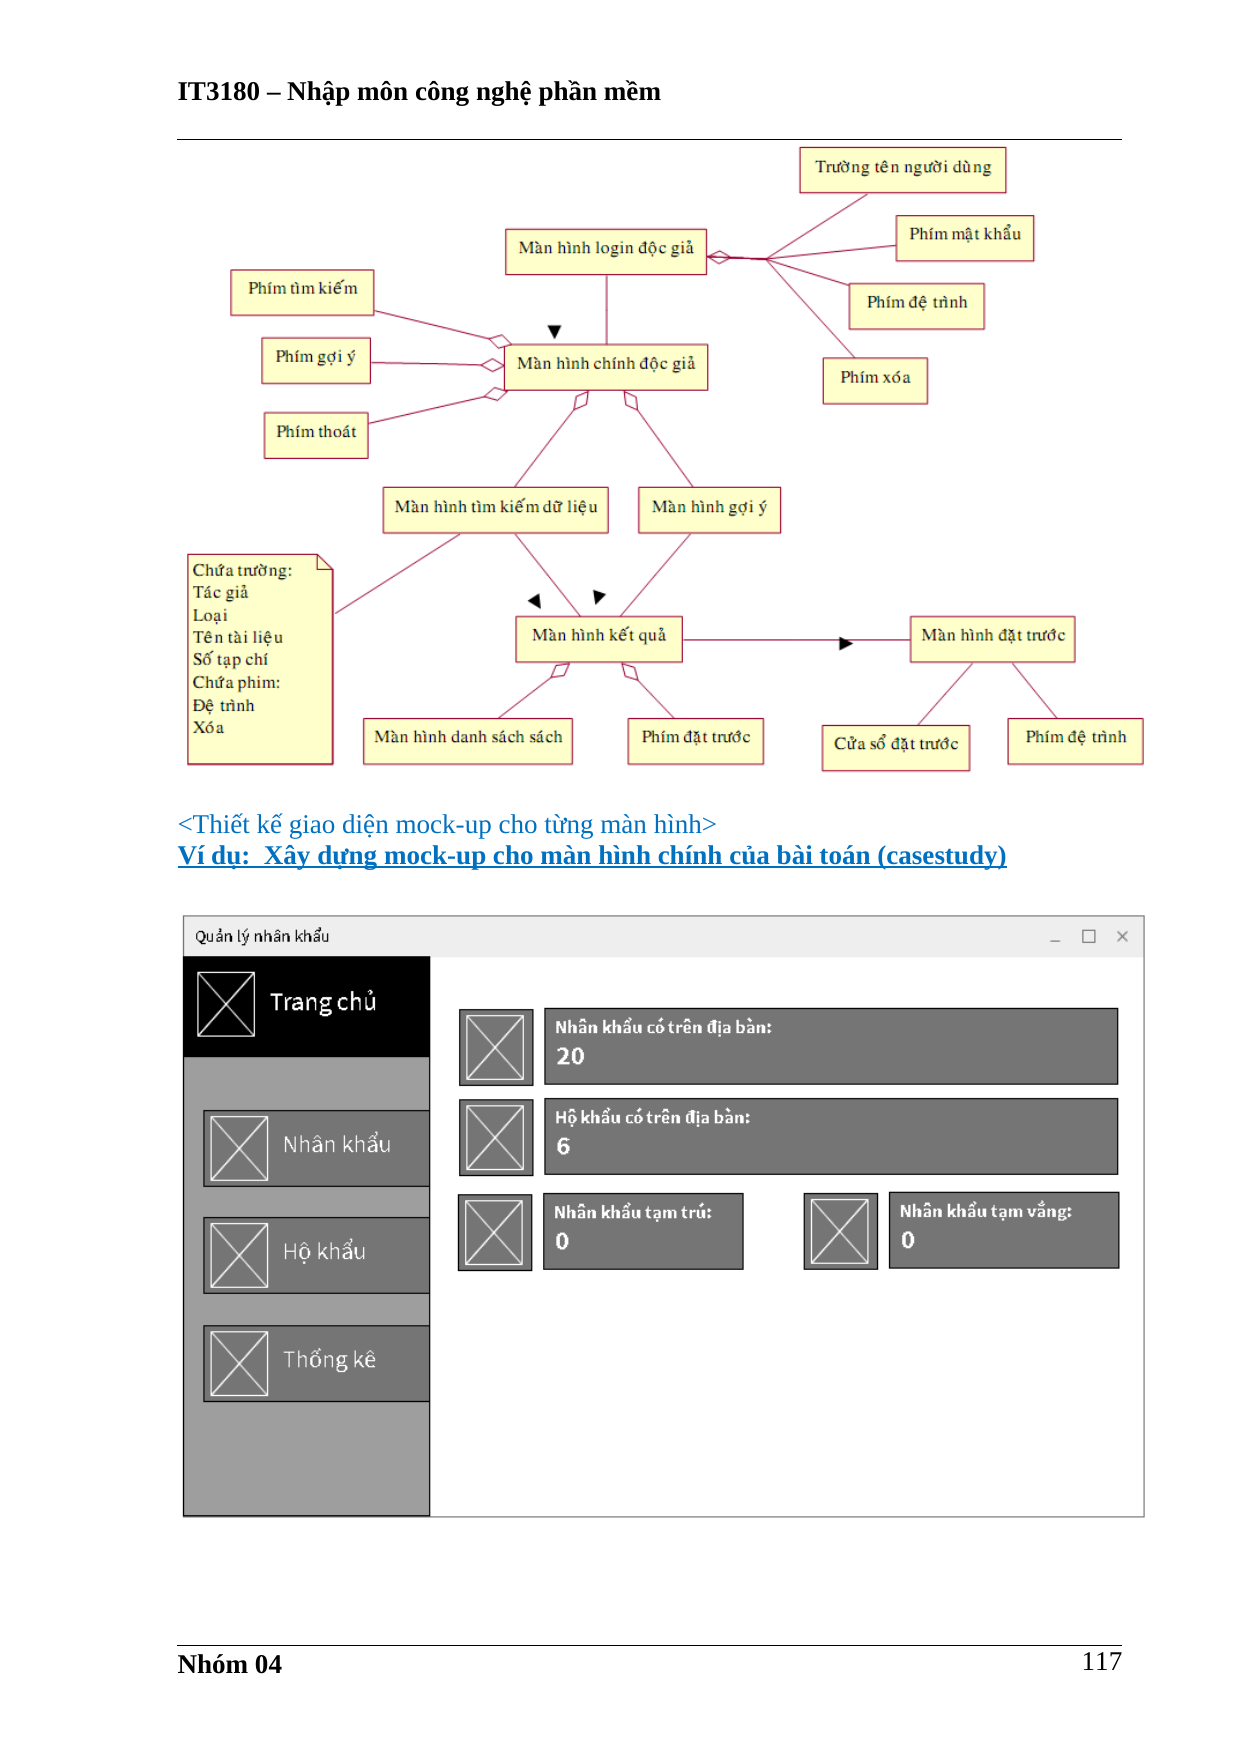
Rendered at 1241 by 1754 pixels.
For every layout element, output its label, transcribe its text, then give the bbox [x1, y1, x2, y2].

text <Thiết kế giao diện mock-up cho từng màn hình> [177, 808, 1122, 839]
text Ví dụ: Xây dựng mock-up cho màn hình chính của bài toán (casestudy) [177, 839, 1122, 870]
picture [177, 913, 1152, 1520]
picture [177, 140, 1152, 777]
